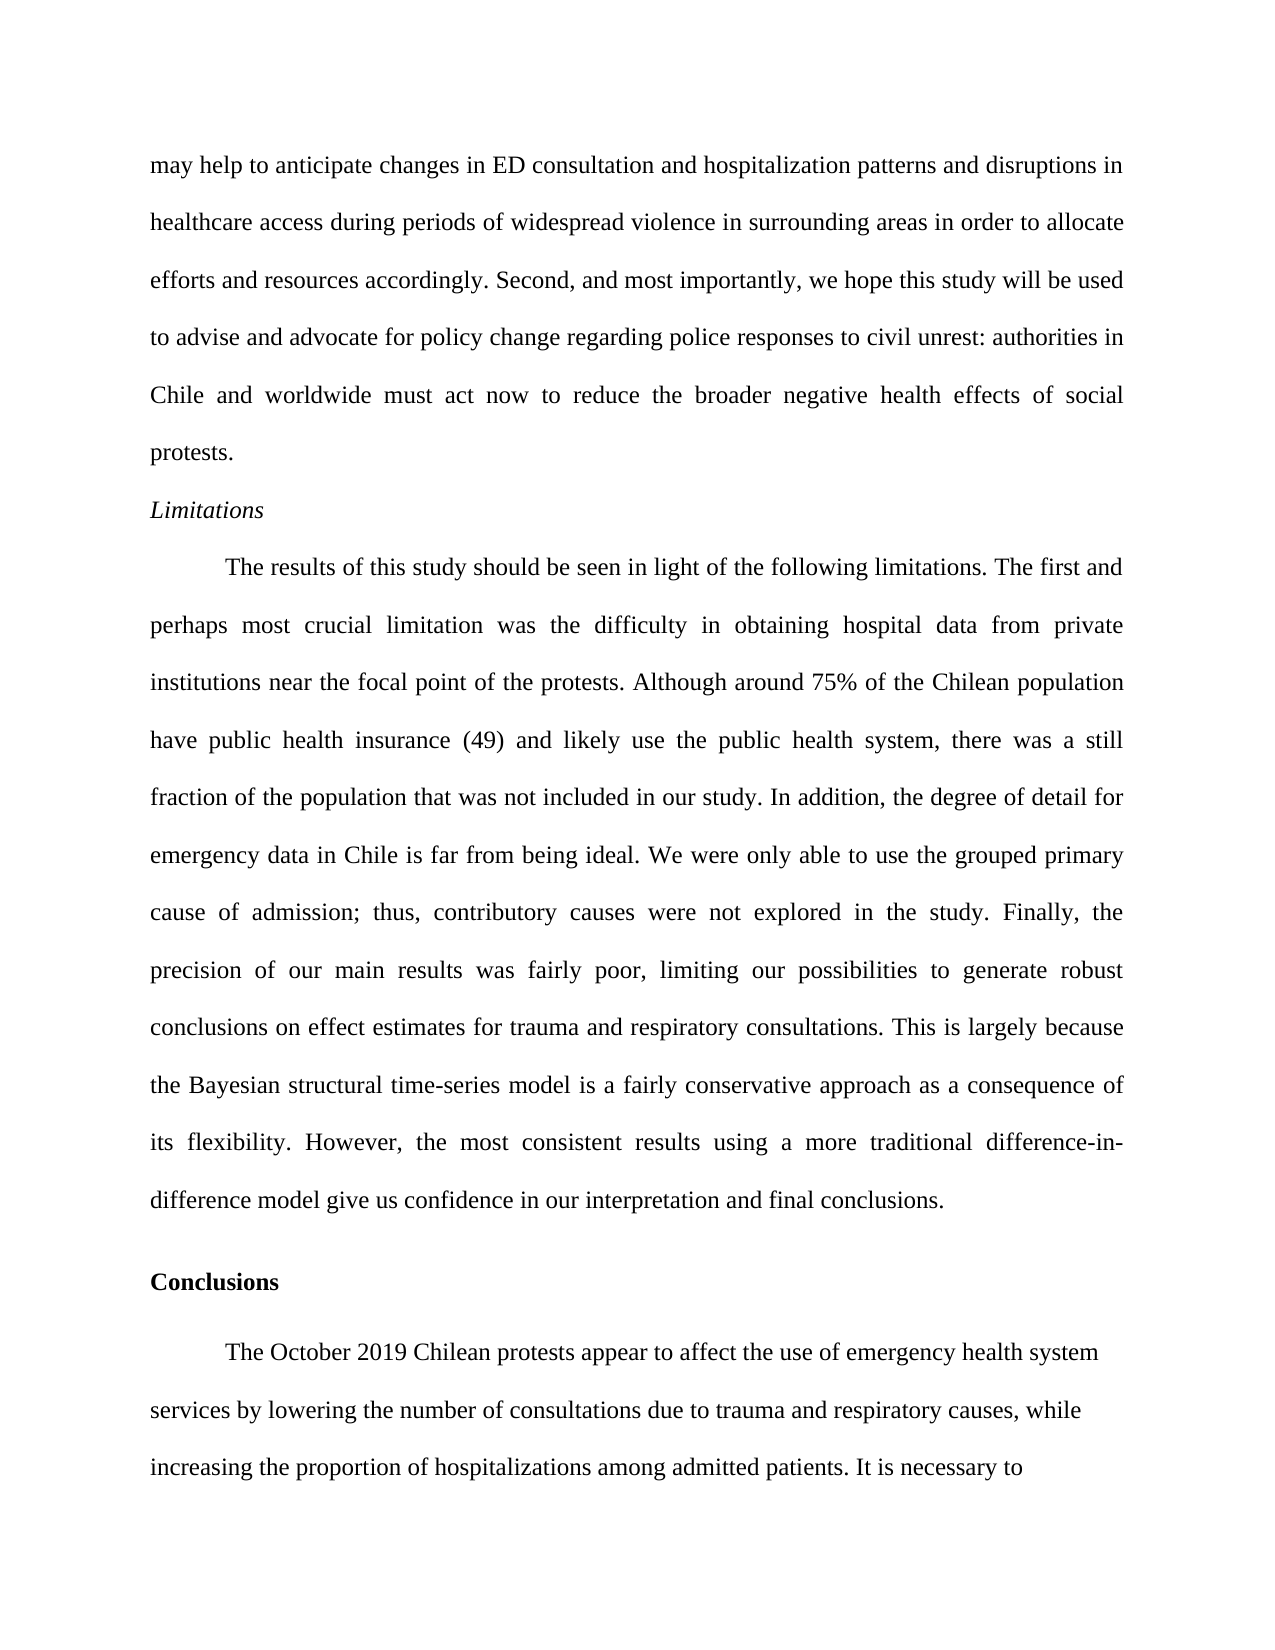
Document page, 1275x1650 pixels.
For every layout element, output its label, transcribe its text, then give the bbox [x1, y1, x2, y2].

text Limitations [150, 495, 1125, 524]
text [150, 1337, 1125, 1481]
subtitle Conclusions [150, 1267, 1125, 1296]
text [150, 150, 1125, 466]
text The results of this study should be seen in light of the following limitations. The first and perhaps most crucial limitation was the difficulty in obtaining hospital data from private institutions near the focal point of the protests. Although around 75% of the Chilean population have public health insurance (49) and likely use the public health system, there was a still fraction of the population that was not included in our study. In addition, the degree of detail for emergency data in Chile is far from being ideal. We were only able to use the grouped primary cause of admission; thus, contributory causes were not explored in the study. Finally, the precision of our main results was fairly poor, limiting our possibilities to generate robust conclusions on effect estimates for trauma and respiratory consultations. This is largely because the Bayesian structural time-series model is a fairly conservative approach as a consequence of its flexibility. However, the most consistent results using a more traditional difference-in-difference model give us confidence in our interpretation and final conclusions. [150, 552, 1125, 1214]
